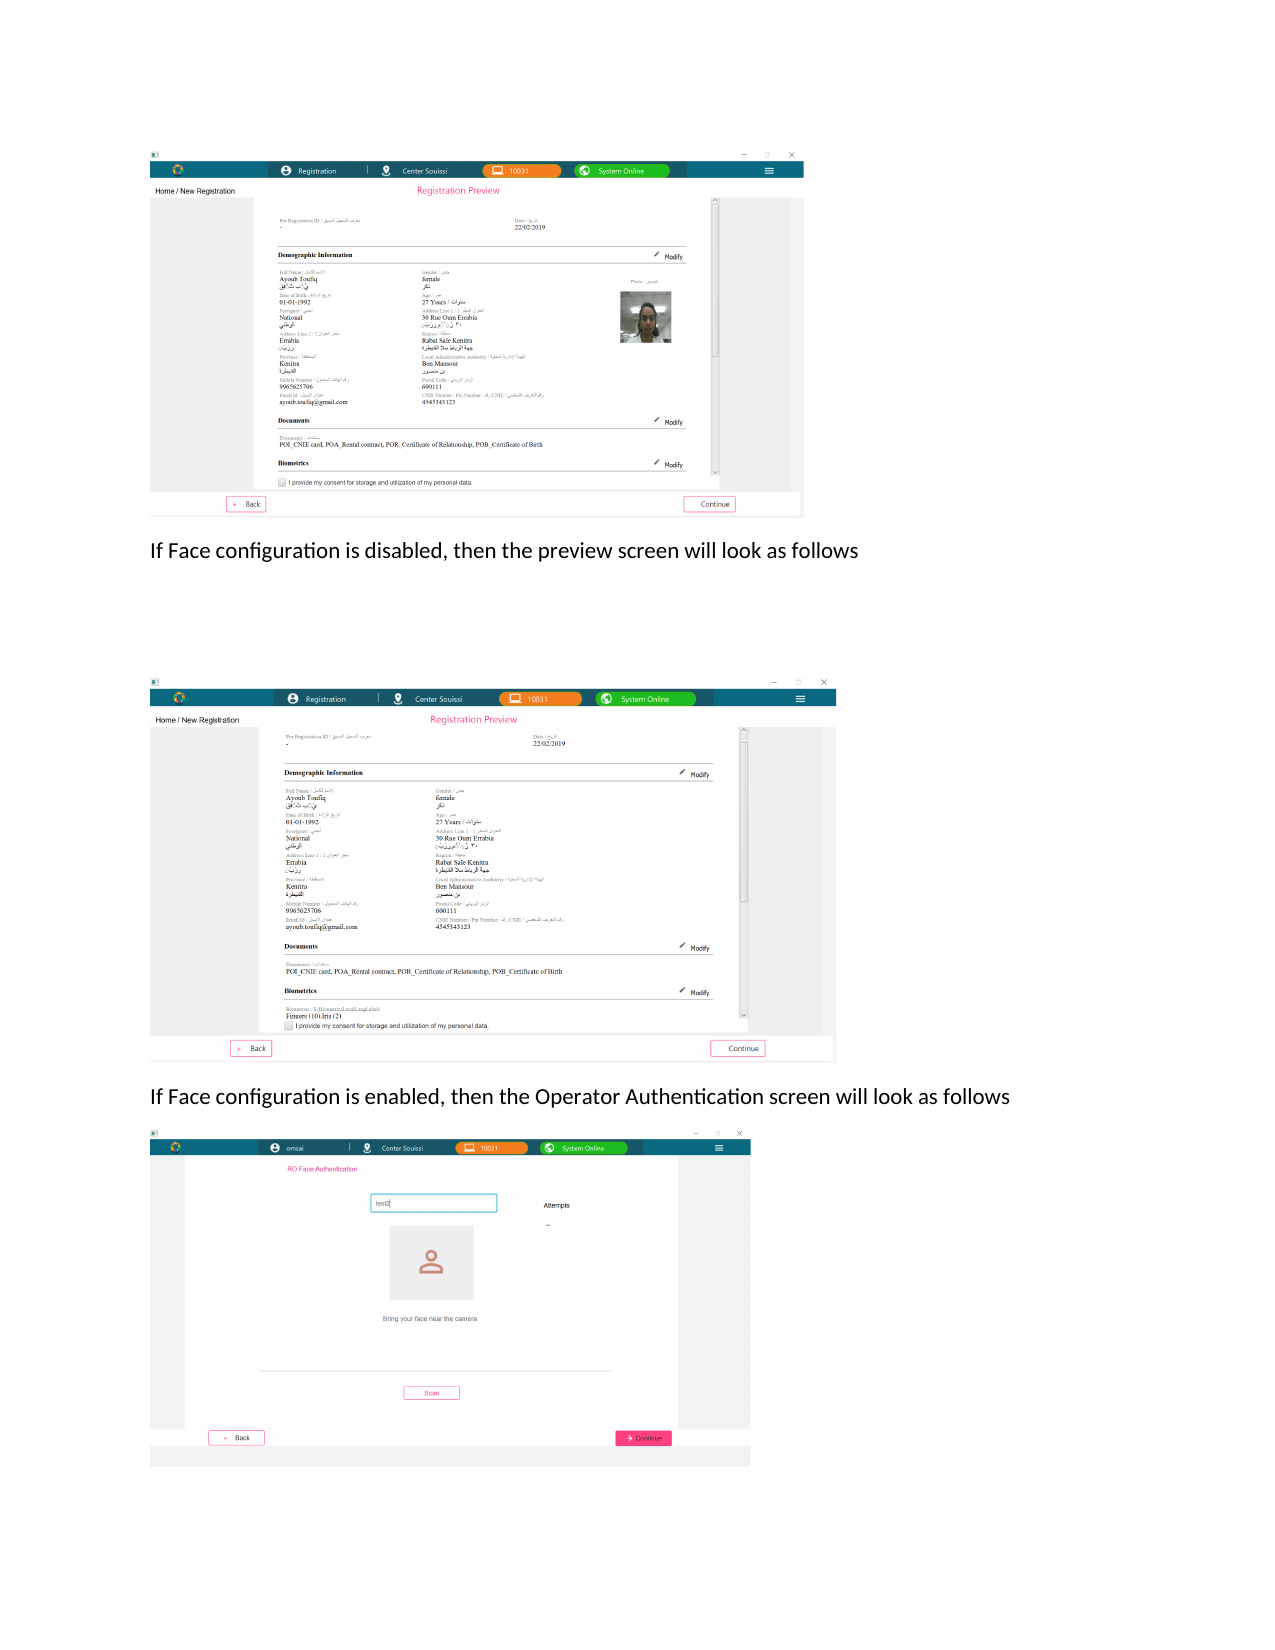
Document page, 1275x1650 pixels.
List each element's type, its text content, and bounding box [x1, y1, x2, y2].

picture [765, 168, 773, 173]
picture [796, 696, 805, 702]
text If Face configuration is disabled, then the preview screen will look as follows [150, 536, 1125, 564]
picture [150, 150, 804, 518]
picture [150, 1128, 751, 1467]
picture [171, 1142, 180, 1153]
picture [150, 677, 837, 1063]
picture [174, 692, 185, 704]
text If Face configuration is enabled, then the Operator Authentication screen will look as follows [150, 1082, 1125, 1110]
